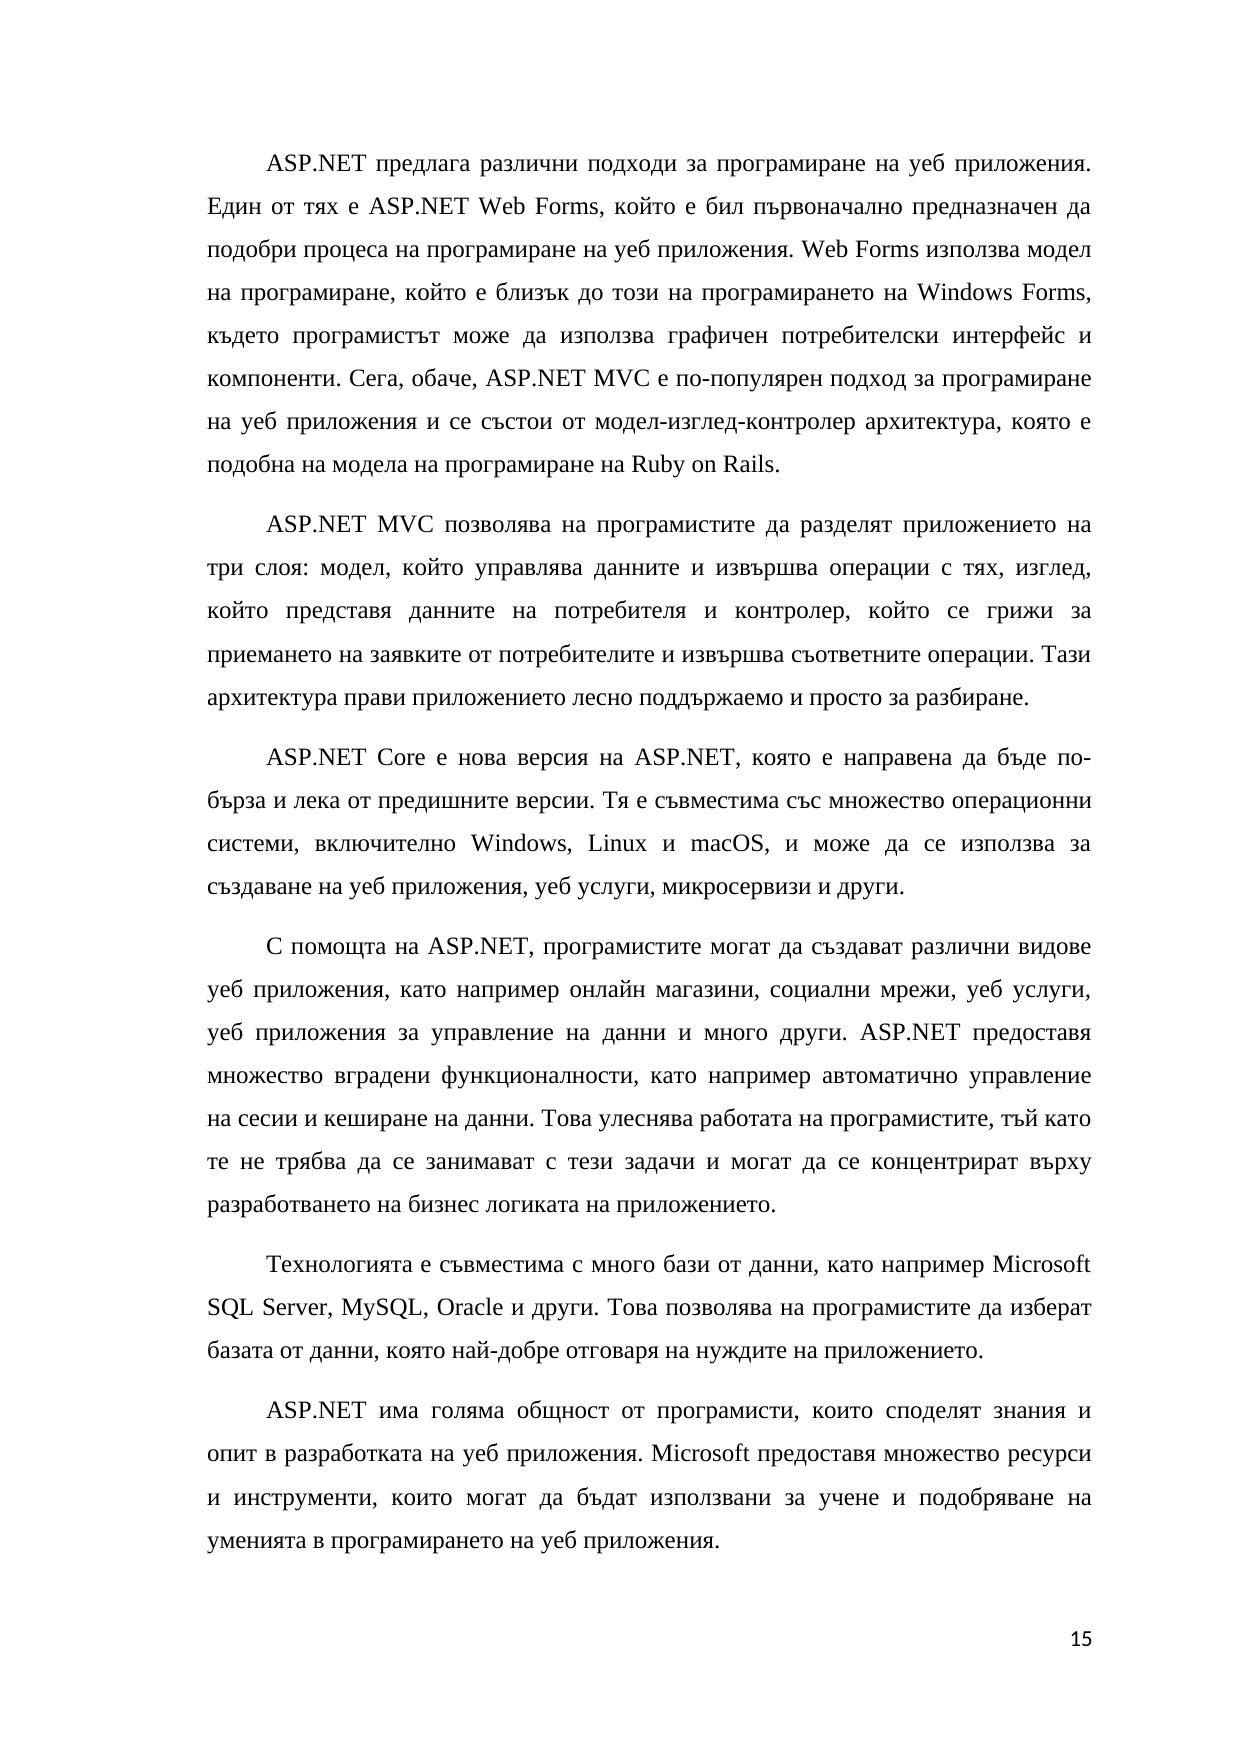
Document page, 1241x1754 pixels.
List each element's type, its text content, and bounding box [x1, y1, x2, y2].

text Технологията е съвместима с много бази от данни, като например Microsoft SQL Server, MySQL, Oracle и други. Това позволява на програмистите да изберат базата от данни, която най-добре отговаря на нуждите на приложението. [207, 1249, 1092, 1364]
text С помощта на ASP.NET, програмистите могат да създават различни видове уеб приложения, като например онлайн магазини, социални мрежи, уеб услуги, уеб приложения за управление на данни и много други. ASP.NET предоставя множество вградени функционалности, като например автоматично управление на сесии и кеширане на данни. Това улеснява работата на програмистите, тъй като те не трябва да се занимават с тези задачи и могат да се концентрират върху разработването на бизнес логиката на приложението. [207, 931, 1092, 1218]
text ASP.NET Core е нова версия на ASP.NET, която е направена да бъде по-бърза и лека от предишните версии. Тя е съвместима със множество операционни системи, включително Windows, Linux и macOS, и може да се използва за създаване на уеб приложения, уеб услуги, микросервизи и други. [207, 742, 1092, 900]
text ASP.NET има голяма общност от програмисти, които споделят знания и опит в разработката на уеб приложения. Microsoft предоставя множество ресурси и инструменти, които могат да бъдат използвани за учене и подобряване на уменията в програмирането на уеб приложения. [207, 1395, 1092, 1553]
text ASP.NET предлага различни подходи за програмиране на уеб приложения. Един от тях е ASP.NET Web Forms, който е бил първоначално предназначен да подобри процеса на програмиране на уеб приложения. Web Forms използва модел на програмиране, който е близък до този на програмирането на Windows Forms, където програмистът може да използва графичен потребителски интерфейс и компоненти. Сега, обаче, ASP.NET MVC е по-популярен подход за програмиране на уеб приложения и се състои от модел-изглед-контролер архитектура, която е подобна на модела на програмиране на Ruby on Rails. [207, 148, 1092, 478]
text ASP.NET MVC позволява на програмистите да разделят приложението на три слоя: модел, който управлява данните и извършва операции с тях, изглед, който представя данните на потребителя и контролер, който се грижи за приемането на заявките от потребителите и извършва съответните операции. Тази архитектура прави приложението лесно поддържаемо и просто за разбиране. [207, 509, 1092, 711]
